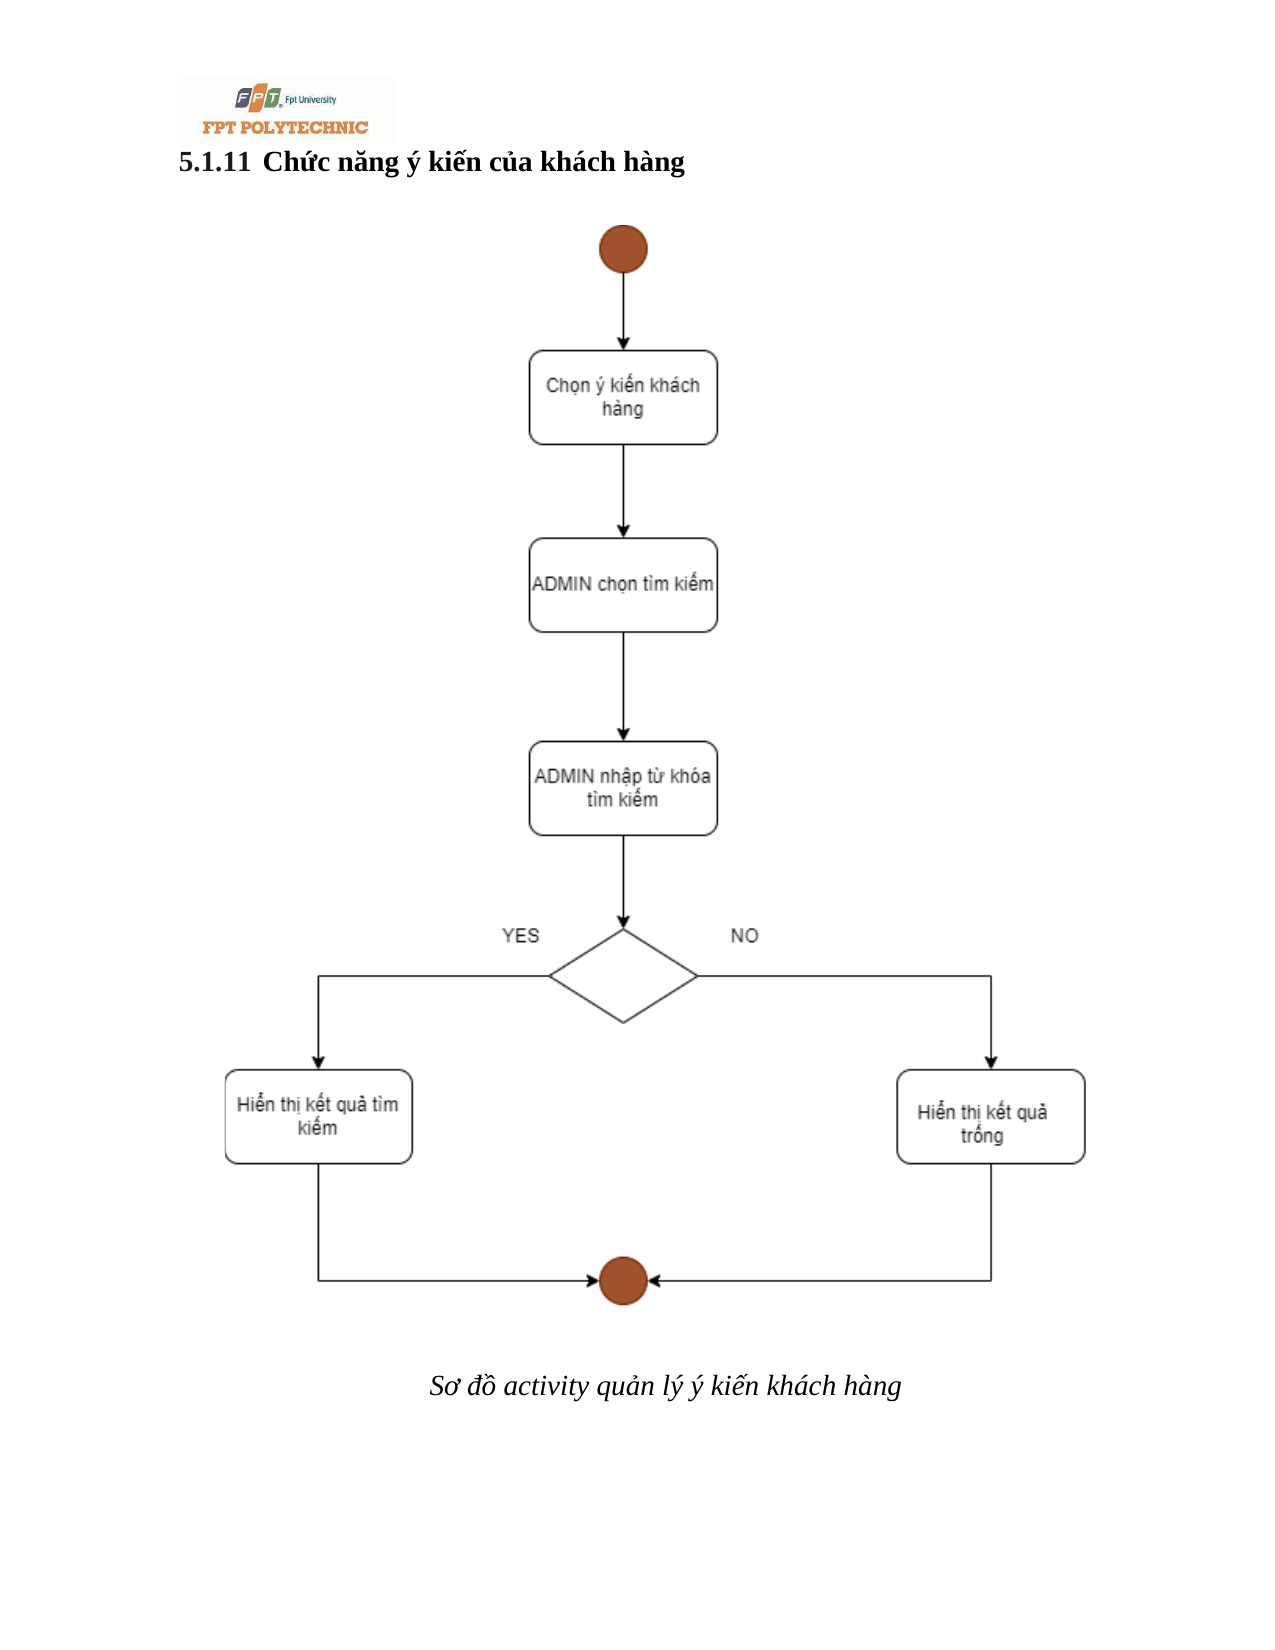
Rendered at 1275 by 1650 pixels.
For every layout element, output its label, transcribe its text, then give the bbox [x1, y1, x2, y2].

subtitle Chức năng ý kiến của khách hàng [178, 144, 1198, 177]
picture [224, 225, 1086, 1307]
picture [177, 75, 395, 146]
text Sơ đồ activity quản lý ý kiến khách hàng [237, 1368, 1096, 1402]
